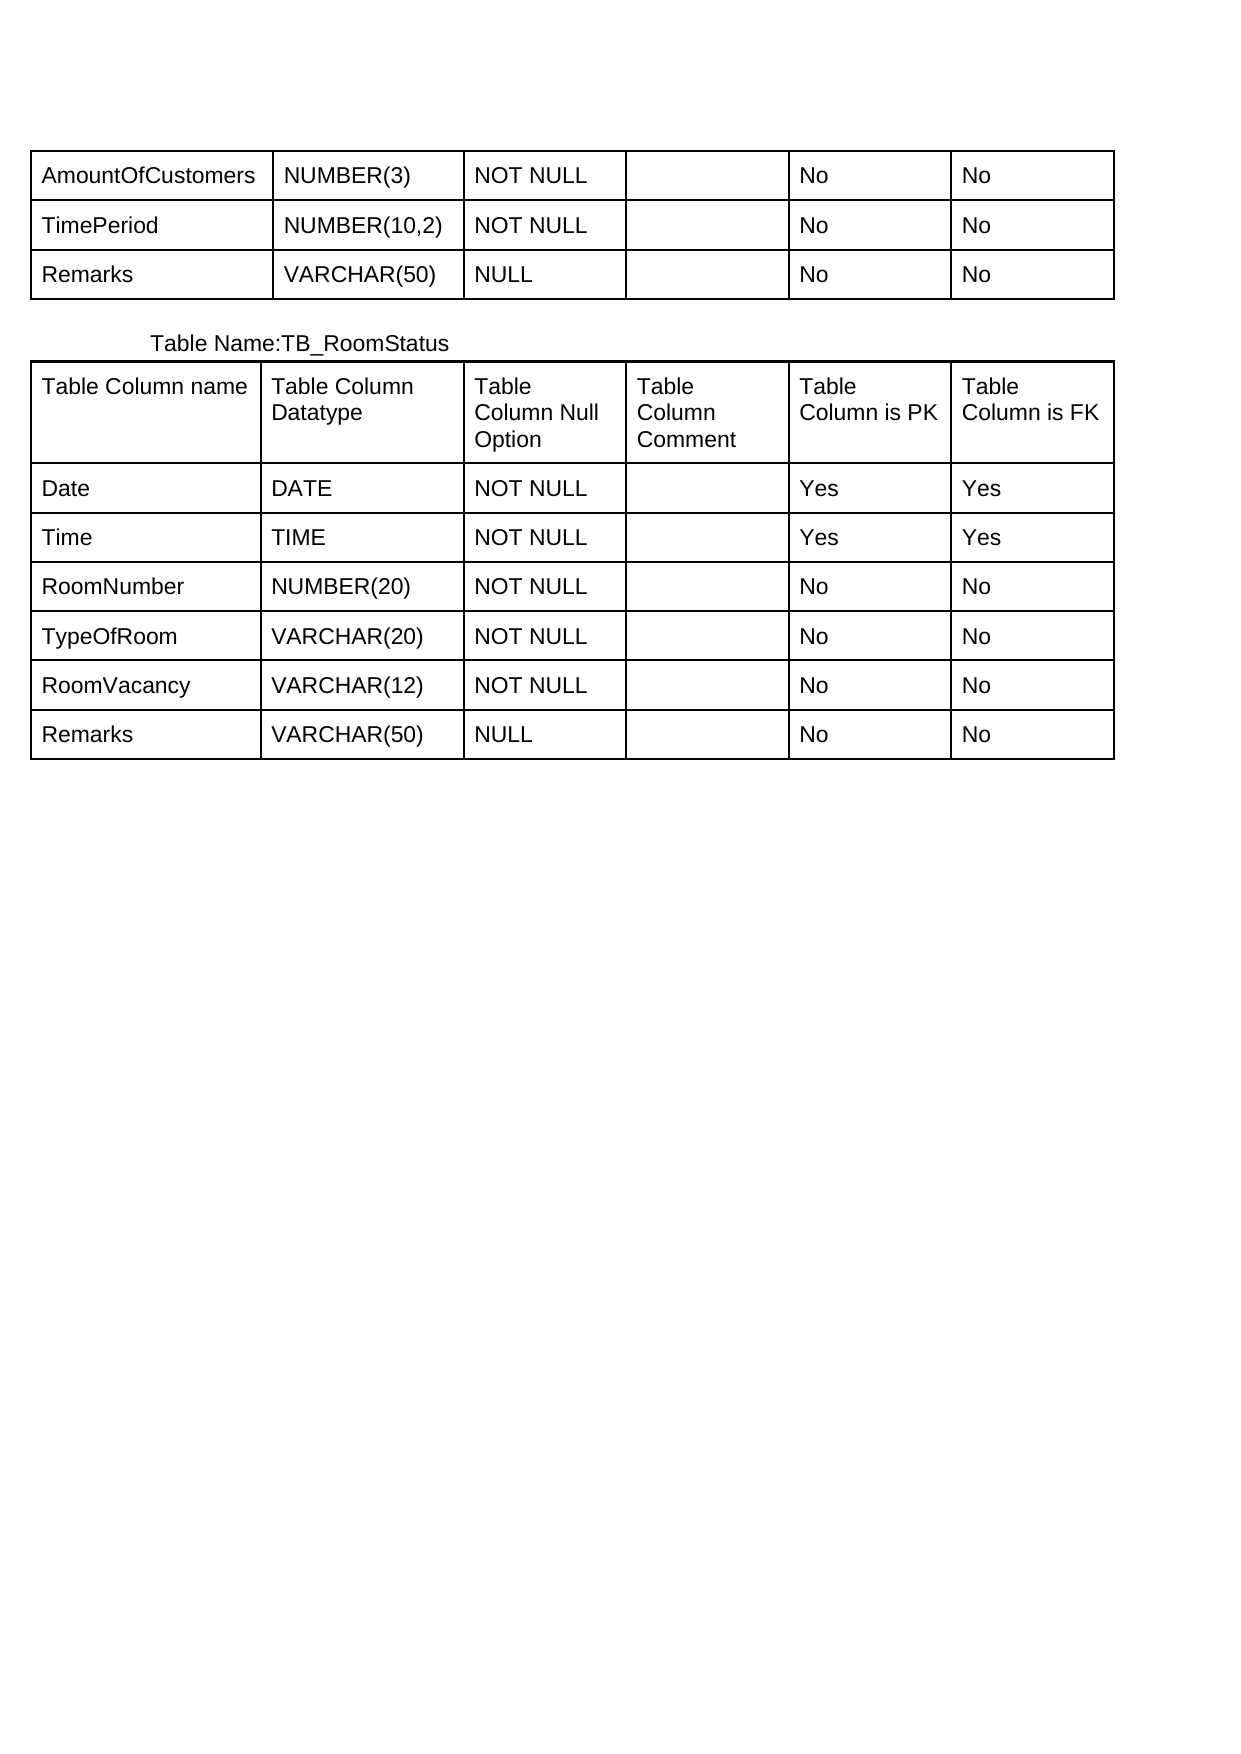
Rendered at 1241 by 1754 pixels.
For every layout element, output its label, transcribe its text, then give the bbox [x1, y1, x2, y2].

table_cell [627, 612, 788, 659]
table_cell No [790, 661, 950, 709]
table_cell No [952, 711, 1113, 758]
table_cell No [952, 661, 1113, 709]
table_cell [627, 464, 788, 512]
table_cell NOT NULL [465, 563, 625, 610]
table_cell TimePeriod [32, 201, 272, 248]
table_cell NOT NULL [465, 514, 625, 561]
table_cell NUMBER(10,2) [274, 201, 463, 248]
text Table Name:TB_RoomStatus [150, 330, 1090, 356]
table_cell Time [32, 514, 260, 561]
table_cell VARCHAR(20) [262, 612, 463, 659]
table_cell No [952, 612, 1113, 659]
table_cell TypeOfRoom [32, 612, 260, 659]
table_cell DATE [262, 464, 463, 512]
table_cell VARCHAR(50) [262, 711, 463, 758]
table_cell [627, 514, 788, 561]
table_cell RoomNumber [32, 563, 260, 610]
table_cell No [790, 563, 950, 610]
table_header Table Column Datatype [262, 363, 463, 462]
table_header Table Column Null Option [465, 363, 625, 462]
table_cell NOT NULL [465, 661, 625, 709]
table_cell Yes [952, 514, 1113, 561]
table_cell No [790, 152, 950, 199]
table_cell NOT NULL [465, 612, 625, 659]
table_cell No [790, 711, 950, 758]
table_cell NUMBER(3) [274, 152, 463, 199]
table_cell NULL [465, 251, 625, 298]
table_cell [627, 201, 788, 248]
table_cell [627, 152, 788, 199]
table_header Table Column is PK [790, 363, 950, 462]
table_cell [627, 251, 788, 298]
table_cell No [952, 563, 1113, 610]
table_cell Yes [790, 464, 950, 512]
table_cell VARCHAR(50) [274, 251, 463, 298]
table_cell NOT NULL [465, 152, 625, 199]
table_cell No [790, 612, 950, 659]
table_cell [627, 661, 788, 709]
table_cell No [952, 201, 1113, 248]
table_cell No [790, 201, 950, 248]
table_cell Yes [952, 464, 1113, 512]
table_cell [627, 711, 788, 758]
table_cell Remarks [32, 711, 260, 758]
table_cell AmountOfCustomers [32, 152, 272, 199]
table_cell NUMBER(20) [262, 563, 463, 610]
table_cell Remarks [32, 251, 272, 298]
table_cell NULL [465, 711, 625, 758]
table_cell VARCHAR(12) [262, 661, 463, 709]
table_cell [627, 563, 788, 610]
table_cell No [790, 251, 950, 298]
table_cell No [952, 251, 1113, 298]
table_cell Yes [790, 514, 950, 561]
table_cell NOT NULL [465, 464, 625, 512]
table_cell TIME [262, 514, 463, 561]
table_header Table Column name [32, 363, 260, 462]
table_cell No [952, 152, 1113, 199]
table_cell Date [32, 464, 260, 512]
table_header Table Column is FK [952, 363, 1113, 462]
table_header Table Column Comment [627, 363, 788, 462]
table_cell NOT NULL [465, 201, 625, 248]
table_cell RoomVacancy [32, 661, 260, 709]
